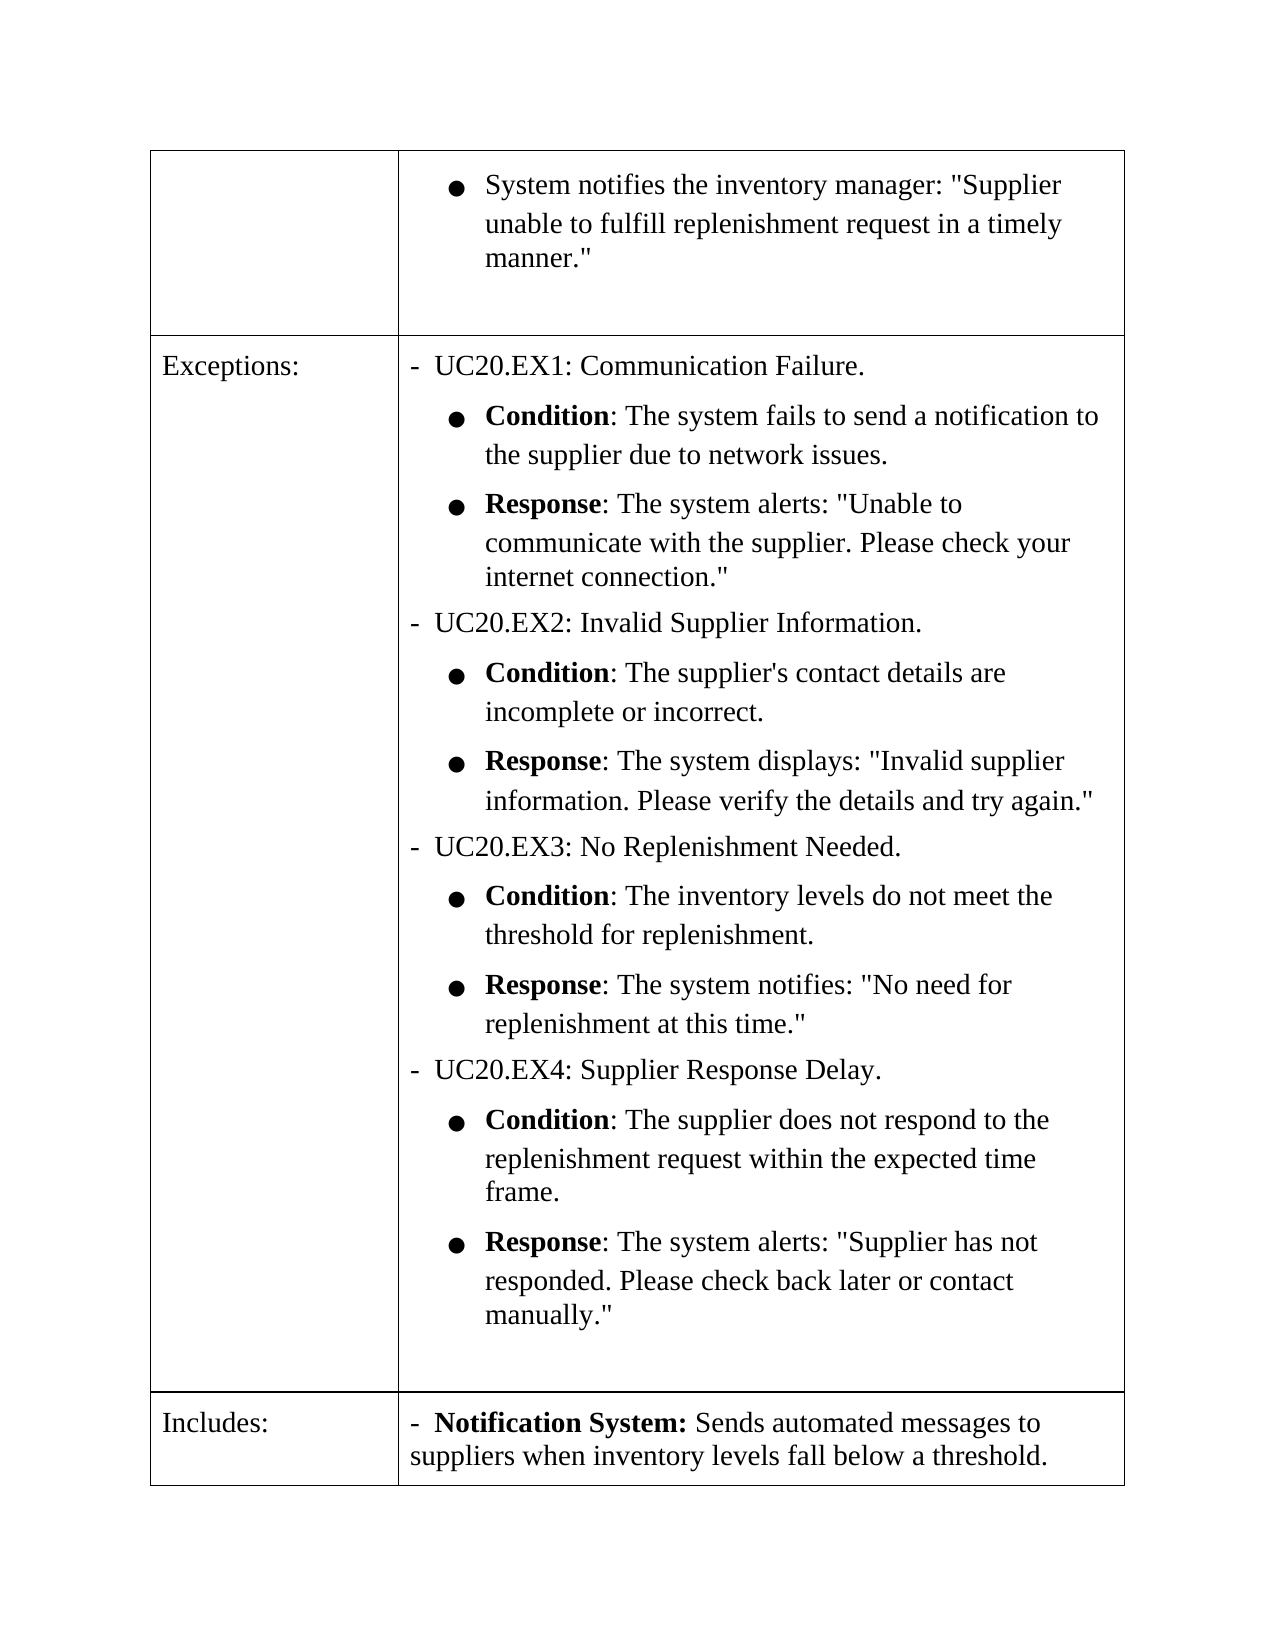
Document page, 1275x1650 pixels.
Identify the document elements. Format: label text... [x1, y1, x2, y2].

table_cell - UC20.EX1: Communication Failure. Condition: The system fails to send a notification to the supplier due to network issues. Response: The system alerts: "Unable to communicate with the supplier. Please check your internet connection." - UC20.EX2: Invalid Supplier Information. Condition: The supplier's contact details are incomplete or incorrect. Response: The system displays: "Invalid supplier information. Please verify the details and try again." - UC20.EX3: No Replenishment Needed. Condition: The inventory levels do not meet the threshold for replenishment. Response: The system notifies: "No need for replenishment at this time." - UC20.EX4: Supplier Response Delay. Condition: The supplier does not respond to the replenishment request within the expected time frame. Response: The system alerts: "Supplier has not responded. Please check back later or contact manually." [399, 336, 1124, 1391]
table_cell Includes: [151, 1393, 398, 1484]
table_cell Exceptions: [151, 336, 398, 1391]
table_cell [399, 151, 1124, 334]
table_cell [399, 1393, 1124, 1484]
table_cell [151, 151, 398, 334]
